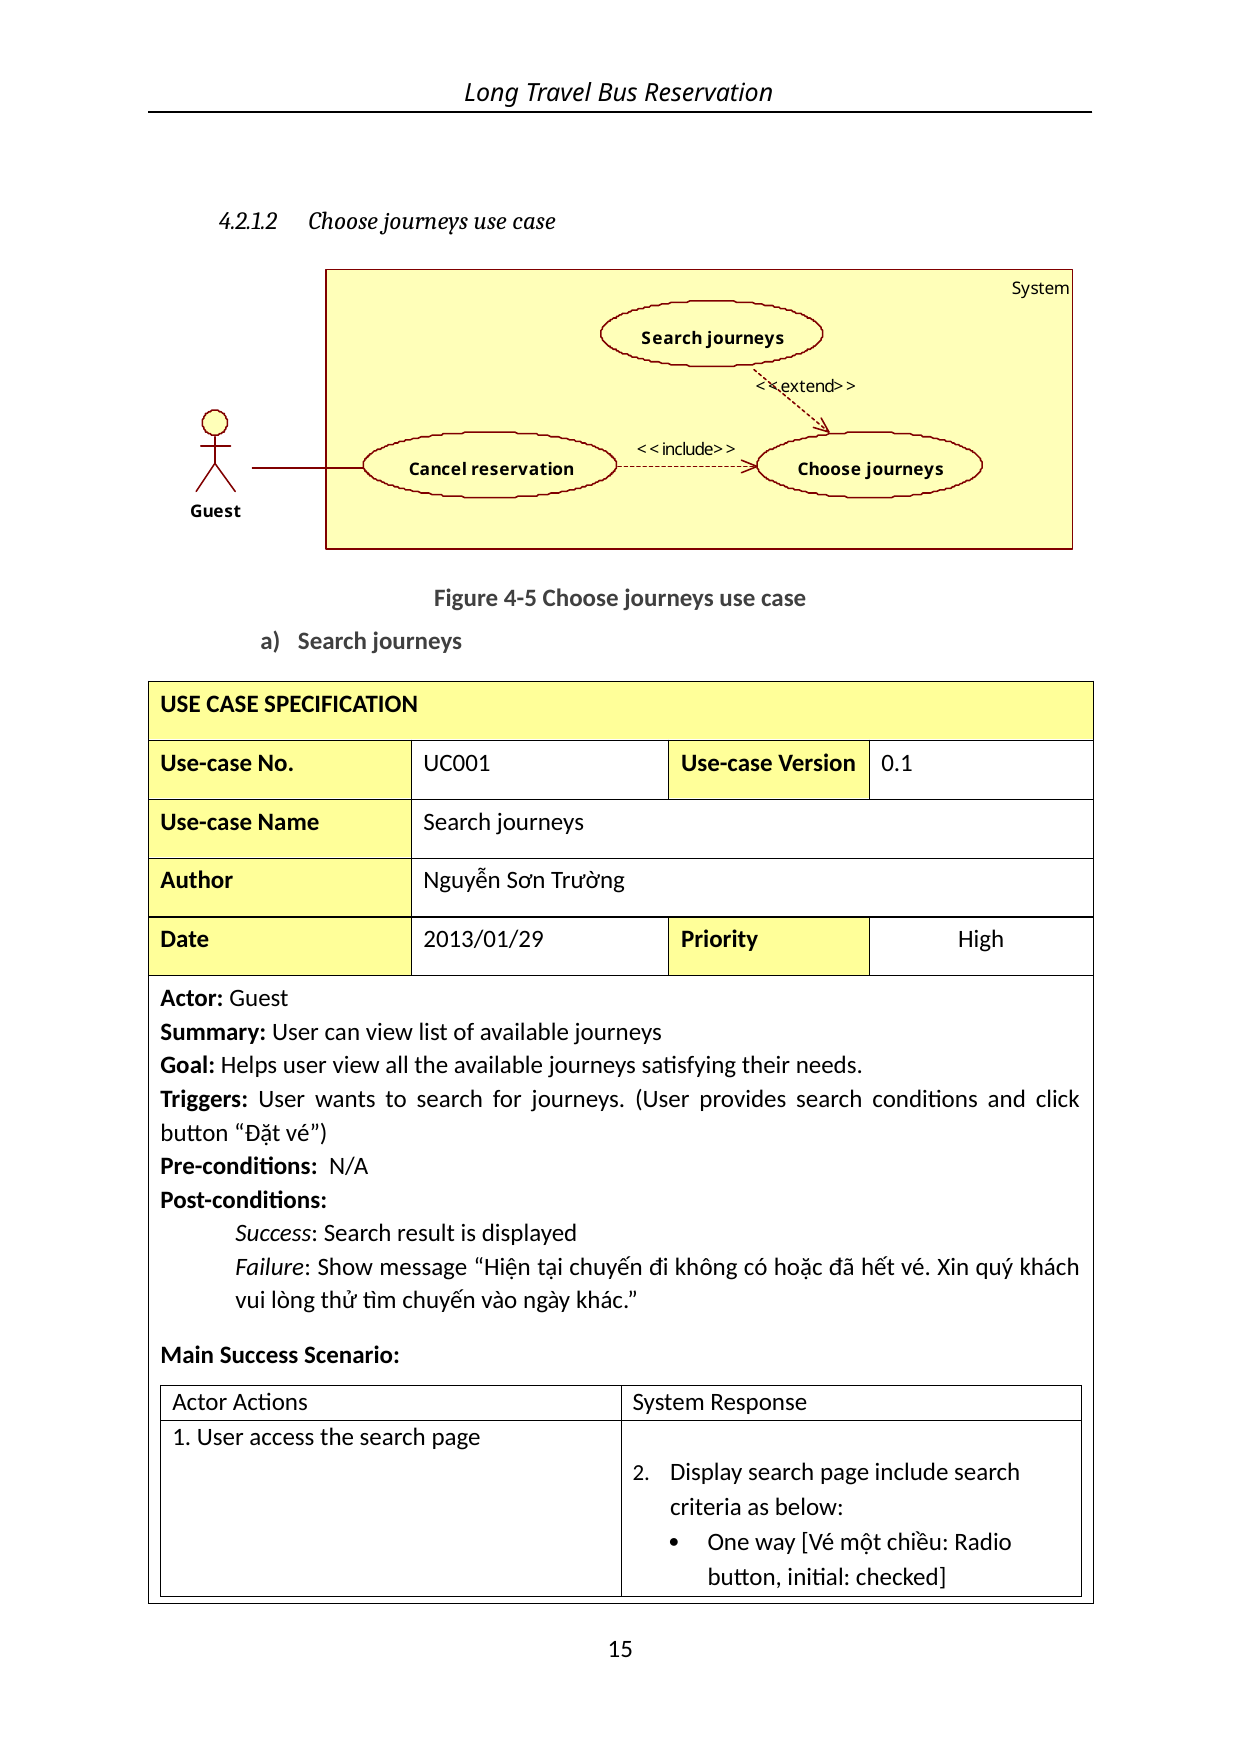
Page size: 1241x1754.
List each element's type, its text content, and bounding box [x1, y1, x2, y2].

table_header USE CASE SPECIFICATION [149, 682, 1093, 739]
list Search journeys [260, 625, 1092, 656]
table_cell 2013/01/29 [412, 918, 668, 975]
table_cell Search journeys [412, 800, 1093, 857]
table_cell Priority [669, 918, 869, 975]
table_cell Nguyễn Sơn Trường [412, 859, 1093, 916]
table_cell UC001 [412, 741, 668, 798]
table_cell Use-case Name [149, 800, 411, 857]
table_cell High [870, 918, 1093, 975]
table_cell 0.1 [870, 741, 1093, 798]
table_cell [149, 976, 1093, 1603]
table_cell Author [149, 859, 411, 916]
table_cell Date [149, 918, 411, 975]
subtitle Choose journeys use case [218, 207, 1092, 236]
table_cell Use-case Version [669, 741, 869, 798]
table_cell Use-case No. [149, 741, 411, 798]
